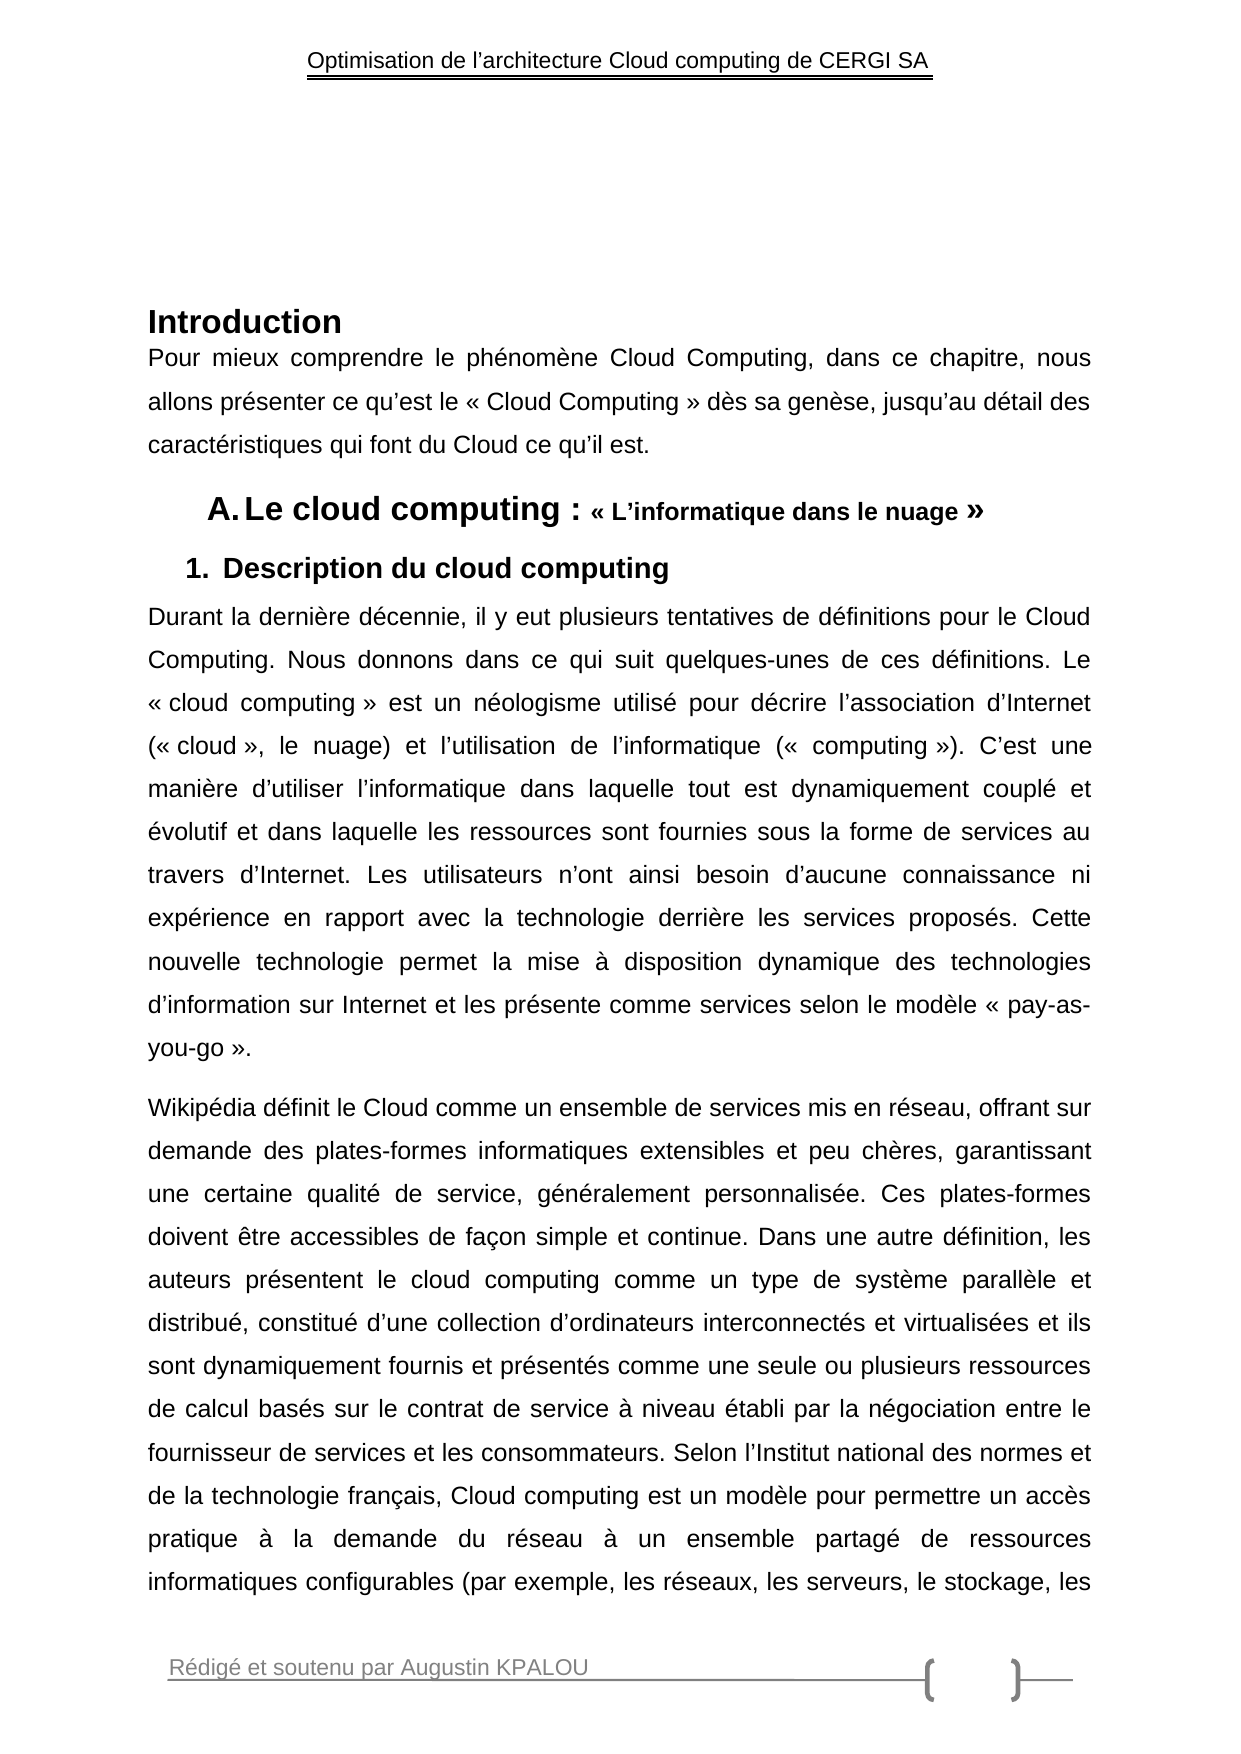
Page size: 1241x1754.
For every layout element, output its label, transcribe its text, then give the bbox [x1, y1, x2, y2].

subtitle Description du cloud computing [185, 551, 1093, 585]
subtitle Introduction [148, 302, 1093, 340]
text Pour mieux comprendre le phénomène Cloud Computing, dans ce chapitre, nous allons présenter ce qu’est le « Cloud Computing » dès sa genèse, jusqu’au détail des caractéristiques qui font du Cloud ce qu’il est. [148, 343, 1093, 458]
text Durant la dernière décennie, il y eut plusieurs tentatives de définitions pour le Cloud Computing. Nous donnons dans ce qui suit quelques-unes de ces définitions. Le « cloud computing » est un néologisme utilisé pour décrire l’association d’Internet (« cloud », le nuage) et l’utilisation de l’informatique (« computing »). C’est une manière d’utiliser l’informatique dans laquelle tout est dynamiquement couplé et évolutif et dans laquelle les ressources sont fournies sous la forme de services au travers d’Internet. Les utilisateurs n’ont ainsi besoin d’aucune connaissance ni expérience en rapport avec la technologie derrière les services proposés. Cette nouvelle technologie permet la mise à disposition dynamique des technologies d’information sur Internet et les présente comme services selon le modèle « pay-as-you-go ». [148, 602, 1093, 1062]
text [148, 1093, 1093, 1596]
subtitle Le cloud computing : « L’informatique dans le nuage » [207, 489, 1093, 528]
